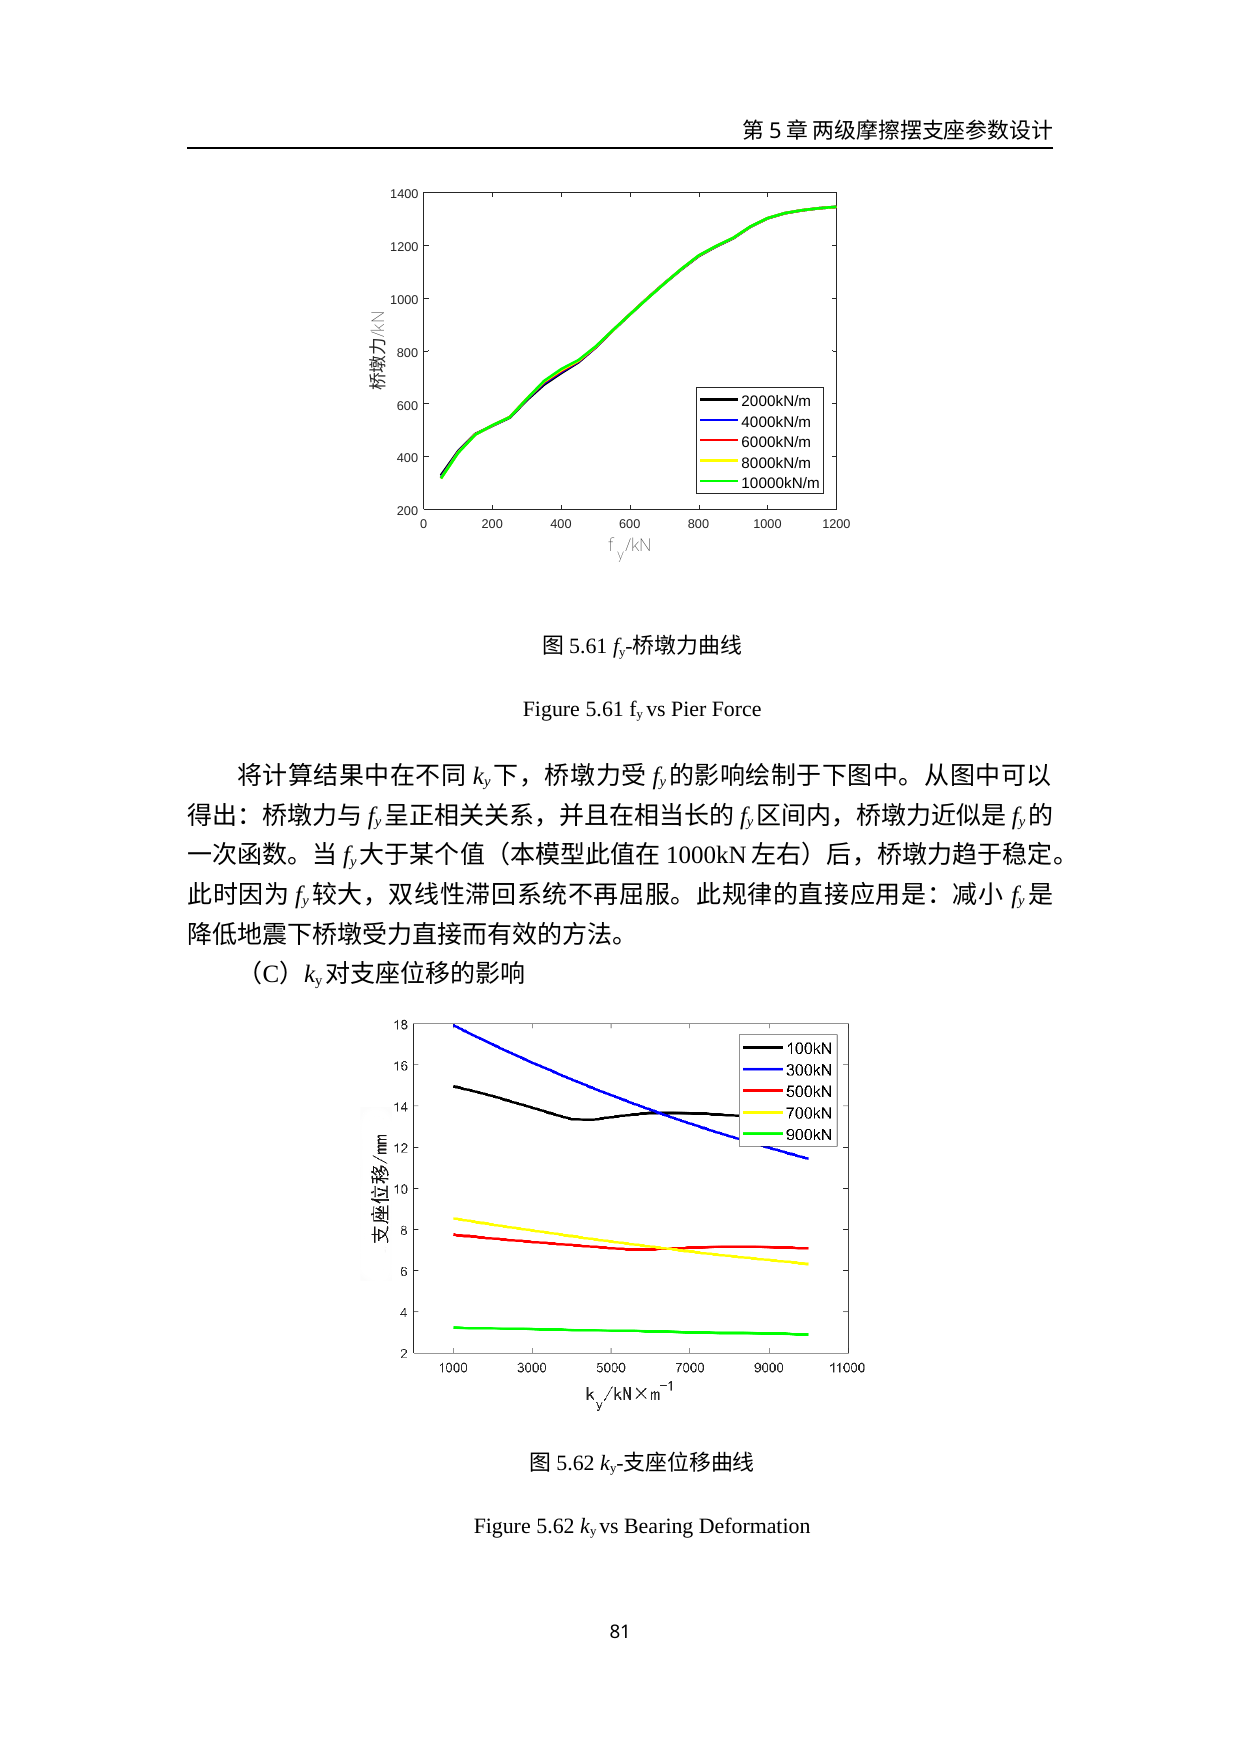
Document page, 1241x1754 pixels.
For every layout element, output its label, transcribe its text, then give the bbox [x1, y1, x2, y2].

text Figure . fy vs Pier Force [187, 689, 1053, 729]
text （C）ky对支座位移的影响 [187, 952, 1053, 992]
text Figure . ky vs Bearing Deformation [187, 1506, 1053, 1545]
picture [339, 992, 901, 1414]
text 将计算结果中在不同ky下，桥墩力受fy的影响绘制于下图中。从图中可以得出：桥墩力与fy呈正相关关系，并且在相当长的fy区间内，桥墩力近似是fy的一次函数。当fy大于某个值（本模型此值在1000kN左右）后，桥墩力趋于稳定。此时因为fy较大，双线性滞回系统不再屈服。此规律的直接应用是：减小fy是降低地震下桥墩受力直接而有效的方法。 [187, 754, 1053, 952]
